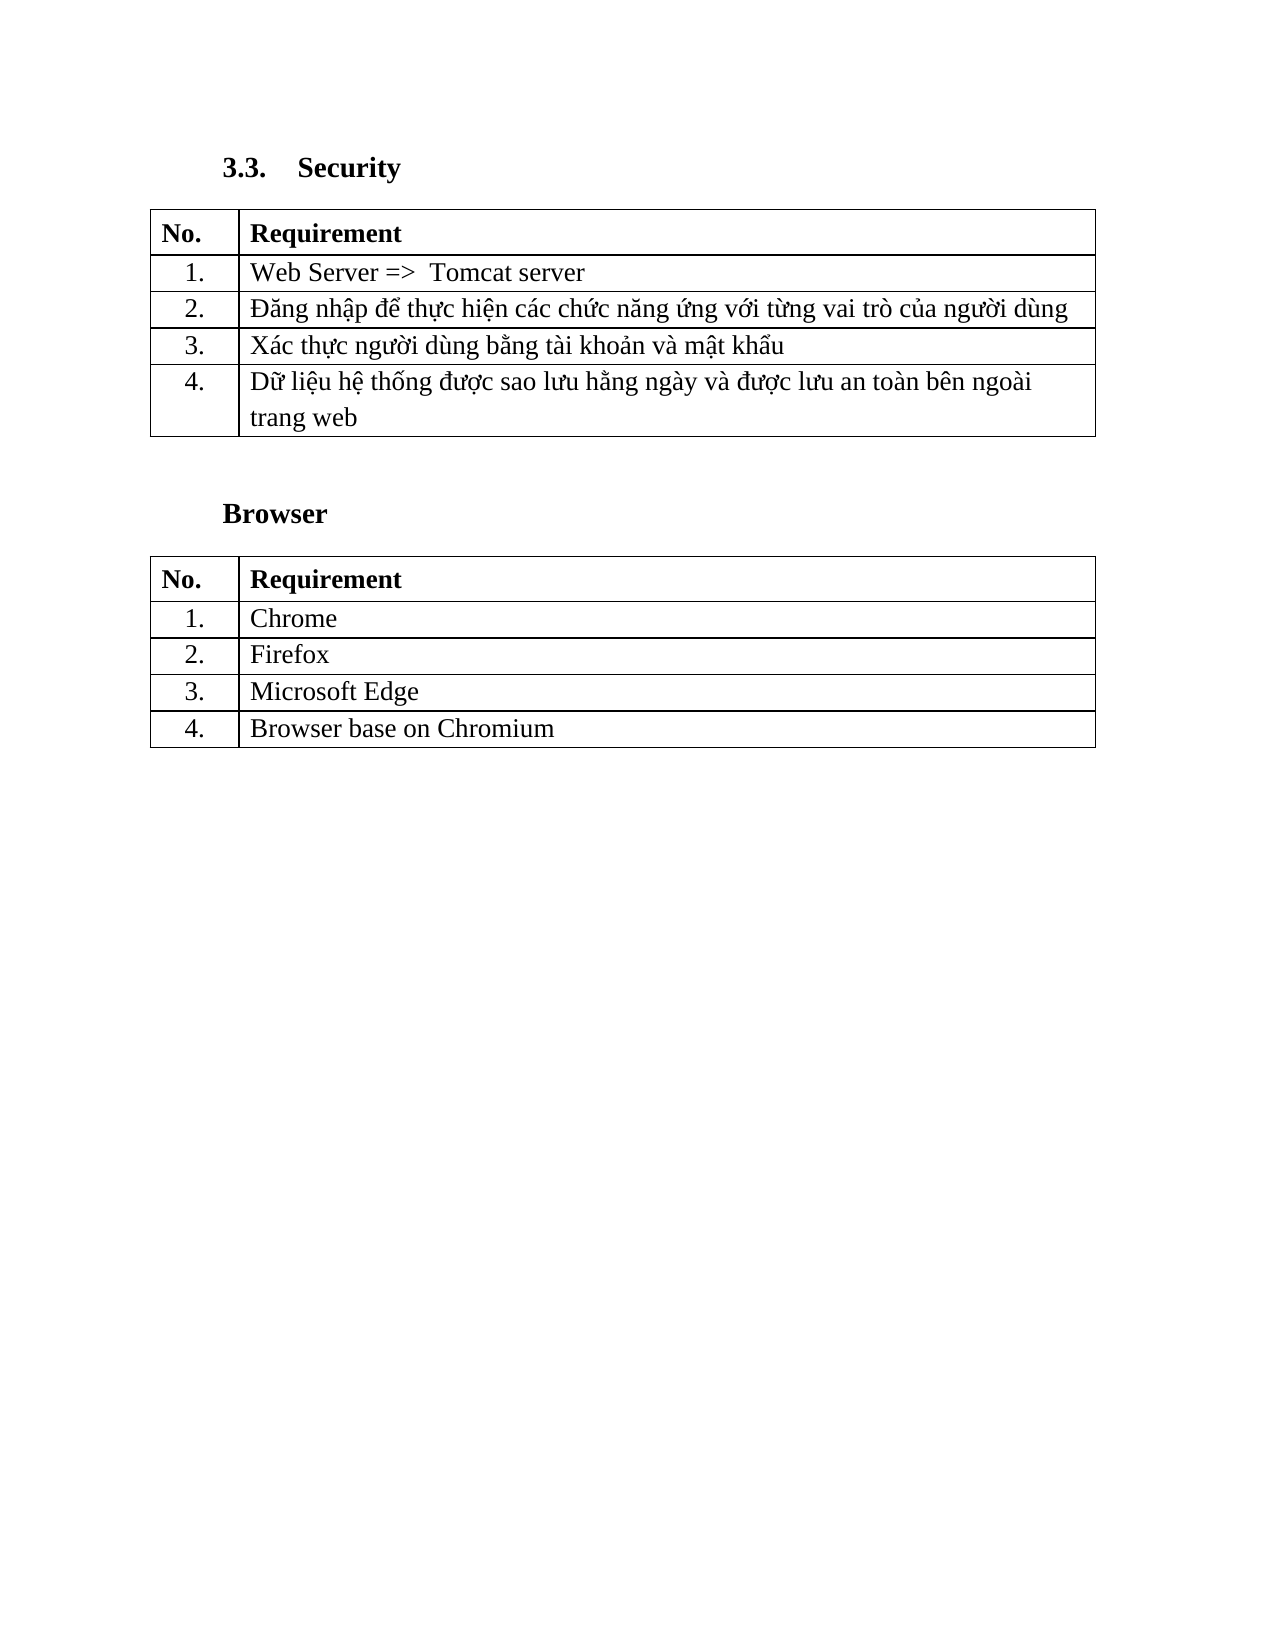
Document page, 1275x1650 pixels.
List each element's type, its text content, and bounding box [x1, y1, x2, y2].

text Browser [222, 496, 1125, 530]
table_cell 1. [151, 602, 238, 637]
table_cell Web Server => Tomcat server [240, 256, 1095, 291]
table_header No. [151, 557, 238, 601]
table_cell 2. [151, 639, 238, 674]
table_header Requirement [240, 210, 1095, 254]
table_cell 4. [151, 365, 238, 436]
table_cell Dữ liệu hệ thống được sao lưu hằng ngày và được lưu an toàn bên ngoài trang web [240, 365, 1095, 436]
table_cell Microsoft Edge [240, 675, 1095, 710]
table_cell Xác thực người dùng bằng tài khoản và mật khẩu [240, 329, 1095, 364]
table_cell 2. [151, 292, 238, 327]
table_cell Browser base on Chromium [240, 712, 1095, 747]
table_cell Chrome [240, 602, 1095, 637]
table_cell Firefox [240, 639, 1095, 674]
list Security [222, 150, 1125, 183]
table_cell 4. [151, 712, 238, 747]
table_header No. [151, 210, 238, 254]
table_header Requirement [240, 557, 1095, 601]
table_cell 3. [151, 675, 238, 710]
table_cell Đăng nhập để thực hiện các chức năng ứng với từng vai trò của người dùng [240, 292, 1095, 327]
table_cell 3. [151, 329, 238, 364]
table_cell 1. [151, 256, 238, 291]
